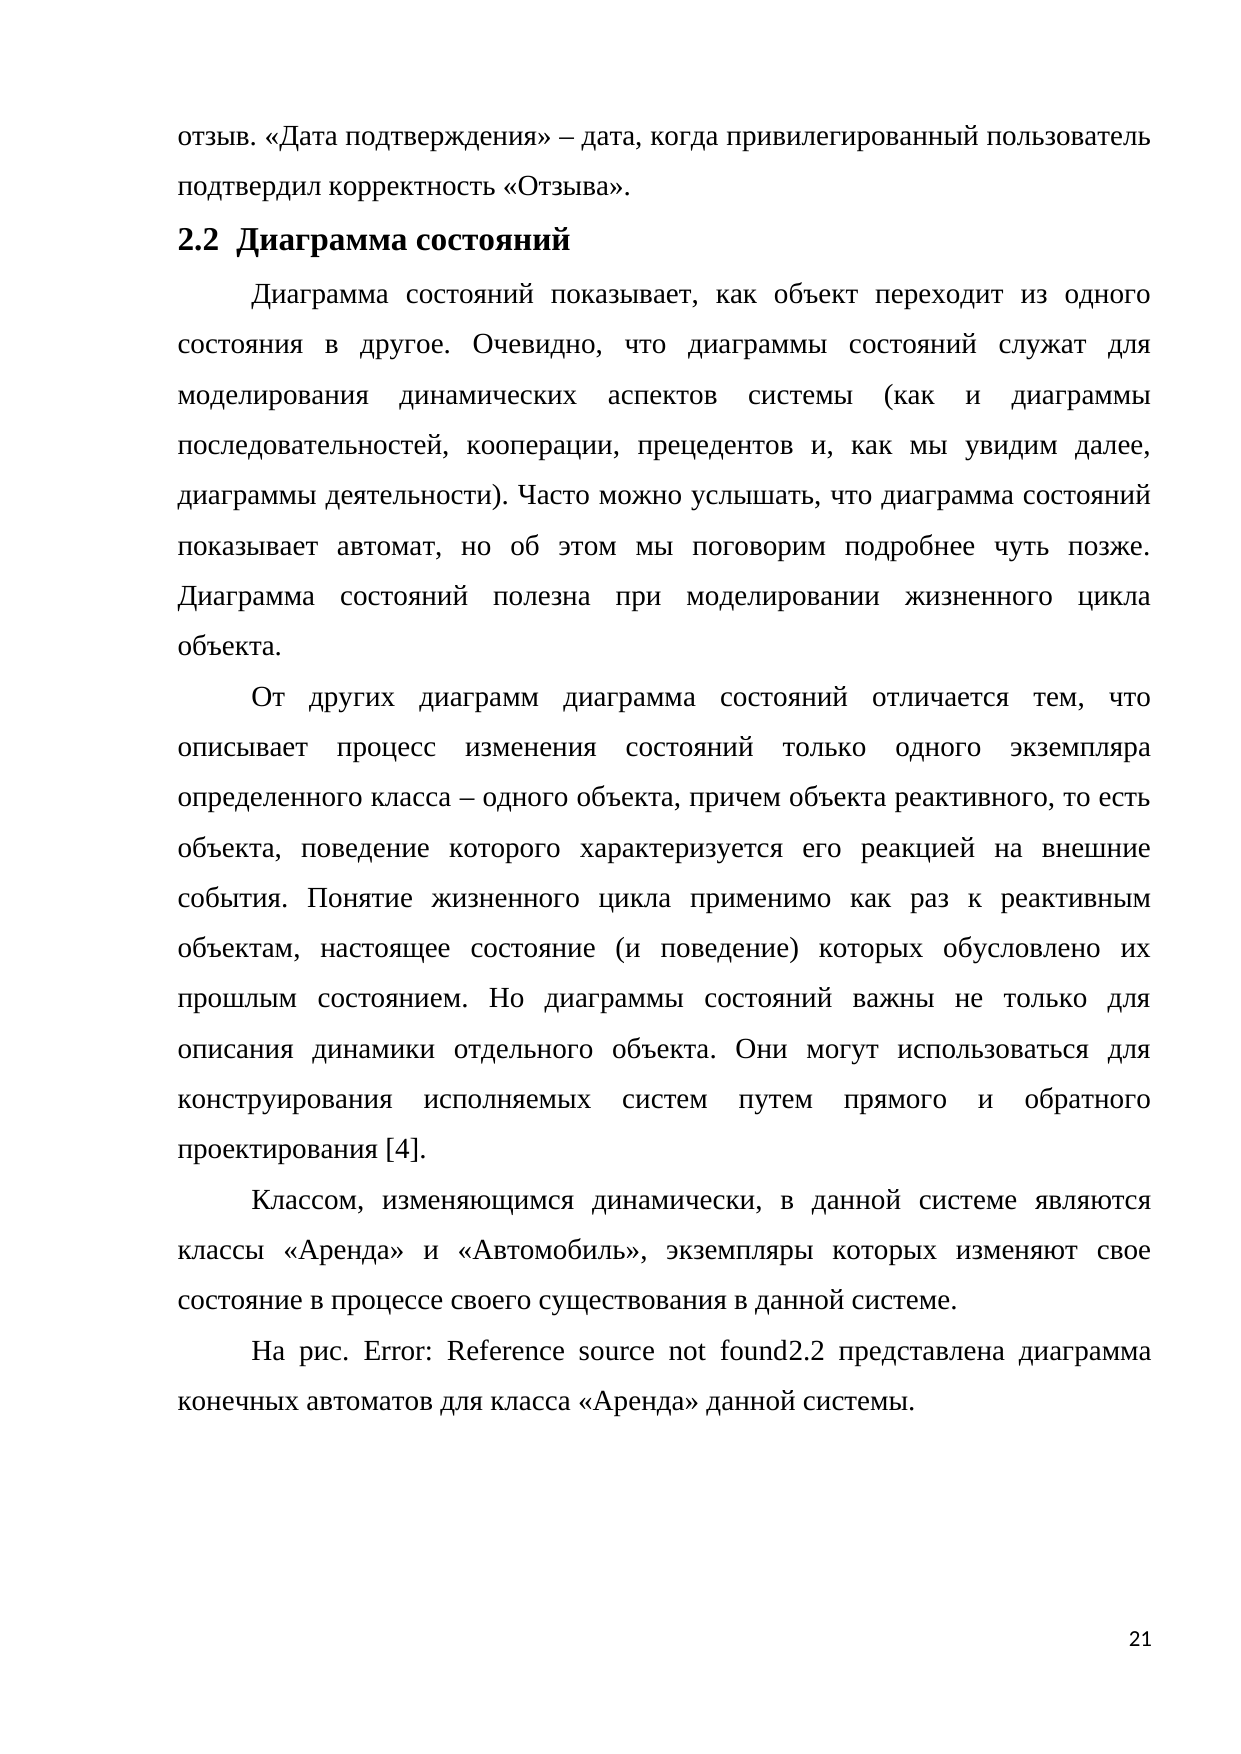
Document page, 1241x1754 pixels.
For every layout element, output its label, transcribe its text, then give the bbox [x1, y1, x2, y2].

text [177, 118, 1152, 202]
text Диаграмма состояний показывает, как объект переходит из одного состояния в другое. Очевидно, что диаграммы состояний служат для моделирования динамических аспектов системы (как и диаграммы последовательностей, кооперации, прецедентов и, как мы увидим далее, диаграммы деятельности). Часто можно услышать, что диаграмма состояний показывает автомат, но об этом мы поговорим подробнее чуть позже. Диаграмма состояний полезна при моделировании жизненного цикла объекта. [177, 276, 1152, 662]
text Классом, изменяющимся динамически, в данной системе являются классы «Аренда» и «Автомобиль», экземпляры которых изменяют свое состояние в процессе своего существования в данной системе. [177, 1182, 1152, 1316]
subtitle Диаграмма состояний [177, 219, 1152, 257]
text От других диаграмм диаграмма состояний отличается тем, что описывает процесс изменения состояний только одного экземпляра определенного класса – одного объекта, причем объекта реактивного, то есть объекта, поведение которого характеризуется его реакцией на внешние события. Понятие жизненного цикла применимо как раз к реактивным объектам, настоящее состояние (и поведение) которых обусловлено их прошлым состоянием. Но диаграммы состояний важны не только для описания динамики отдельного объекта. Они могут использоваться для конструирования исполняемых систем путем прямого и обратного проектирования [4]. [177, 679, 1152, 1165]
